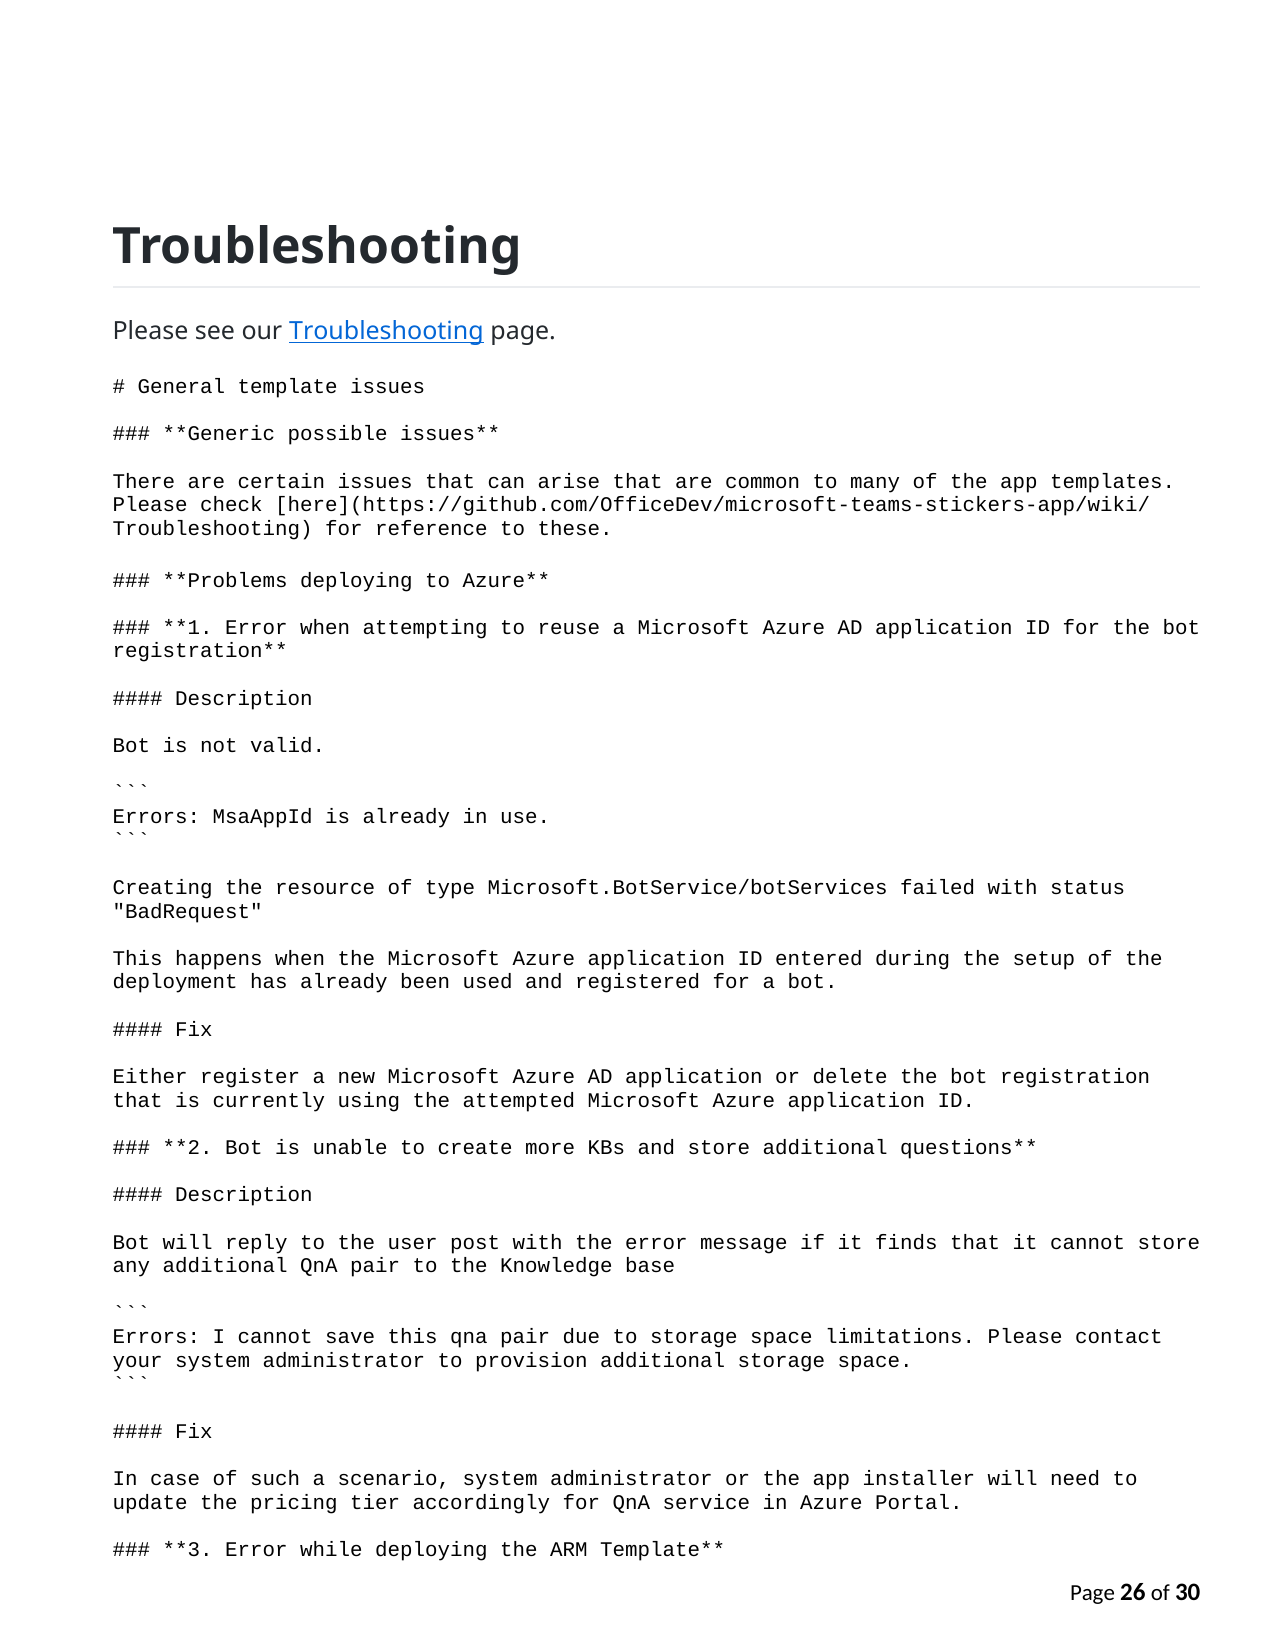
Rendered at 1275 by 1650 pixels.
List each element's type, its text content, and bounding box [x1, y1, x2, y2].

text ``` [112, 830, 1200, 853]
text Errors: I cannot save this qna pair due to storage space limitations. Please contact your system administrator to provision additional storage space. [112, 1326, 1200, 1373]
text There are certain issues that can arise that are common to many of the app templates. Please check [here](https://github.com/OfficeDev/microsoft-teams-stickers-app/wiki/Troubleshooting) for reference to these. [112, 471, 1200, 542]
text ``` [112, 1373, 1200, 1397]
text Errors: MsaAppId is already in use. [112, 806, 1200, 830]
text Bot is not valid. [112, 735, 1200, 759]
text #### Description [112, 688, 1200, 711]
text #### Description [112, 1184, 1200, 1208]
text Bot will reply to the user post with the error message if it finds that it cannot store any additional QnA pair to the Knowledge base [112, 1232, 1200, 1279]
text # General template issues [112, 376, 1200, 400]
text ### **Problems deploying to Azure** [112, 569, 1200, 593]
text #### Fix [112, 1421, 1200, 1444]
text ``` [112, 1303, 1200, 1326]
text Please see our Troubleshooting page. [112, 313, 1200, 347]
text ### **3. Error while deploying the ARM Template** [112, 1539, 1200, 1563]
text ### **Generic possible issues** [112, 423, 1200, 447]
text This happens when the Microsoft Azure application ID entered during the setup of the deployment has already been used and registered for a bot. [112, 948, 1200, 995]
text ``` [112, 782, 1200, 806]
text #### Fix [112, 1019, 1200, 1042]
text ### **1. Error when attempting to reuse a Microsoft Azure AD application ID for the bot registration** [112, 617, 1200, 664]
text Either register a new Microsoft Azure AD application or delete the bot registration that is currently using the attempted Microsoft Azure application ID. [112, 1066, 1200, 1113]
text In case of such a scenario, system administrator or the app installer will need to update the pricing tier accordingly for QnA service in Azure Portal. [112, 1468, 1200, 1515]
text Creating the resource of type Microsoft.BotService/botServices failed with status "BadRequest" [112, 877, 1200, 924]
text ### **2. Bot is unable to create more KBs and store additional questions** [112, 1137, 1200, 1161]
text Troubleshooting [112, 210, 1200, 288]
